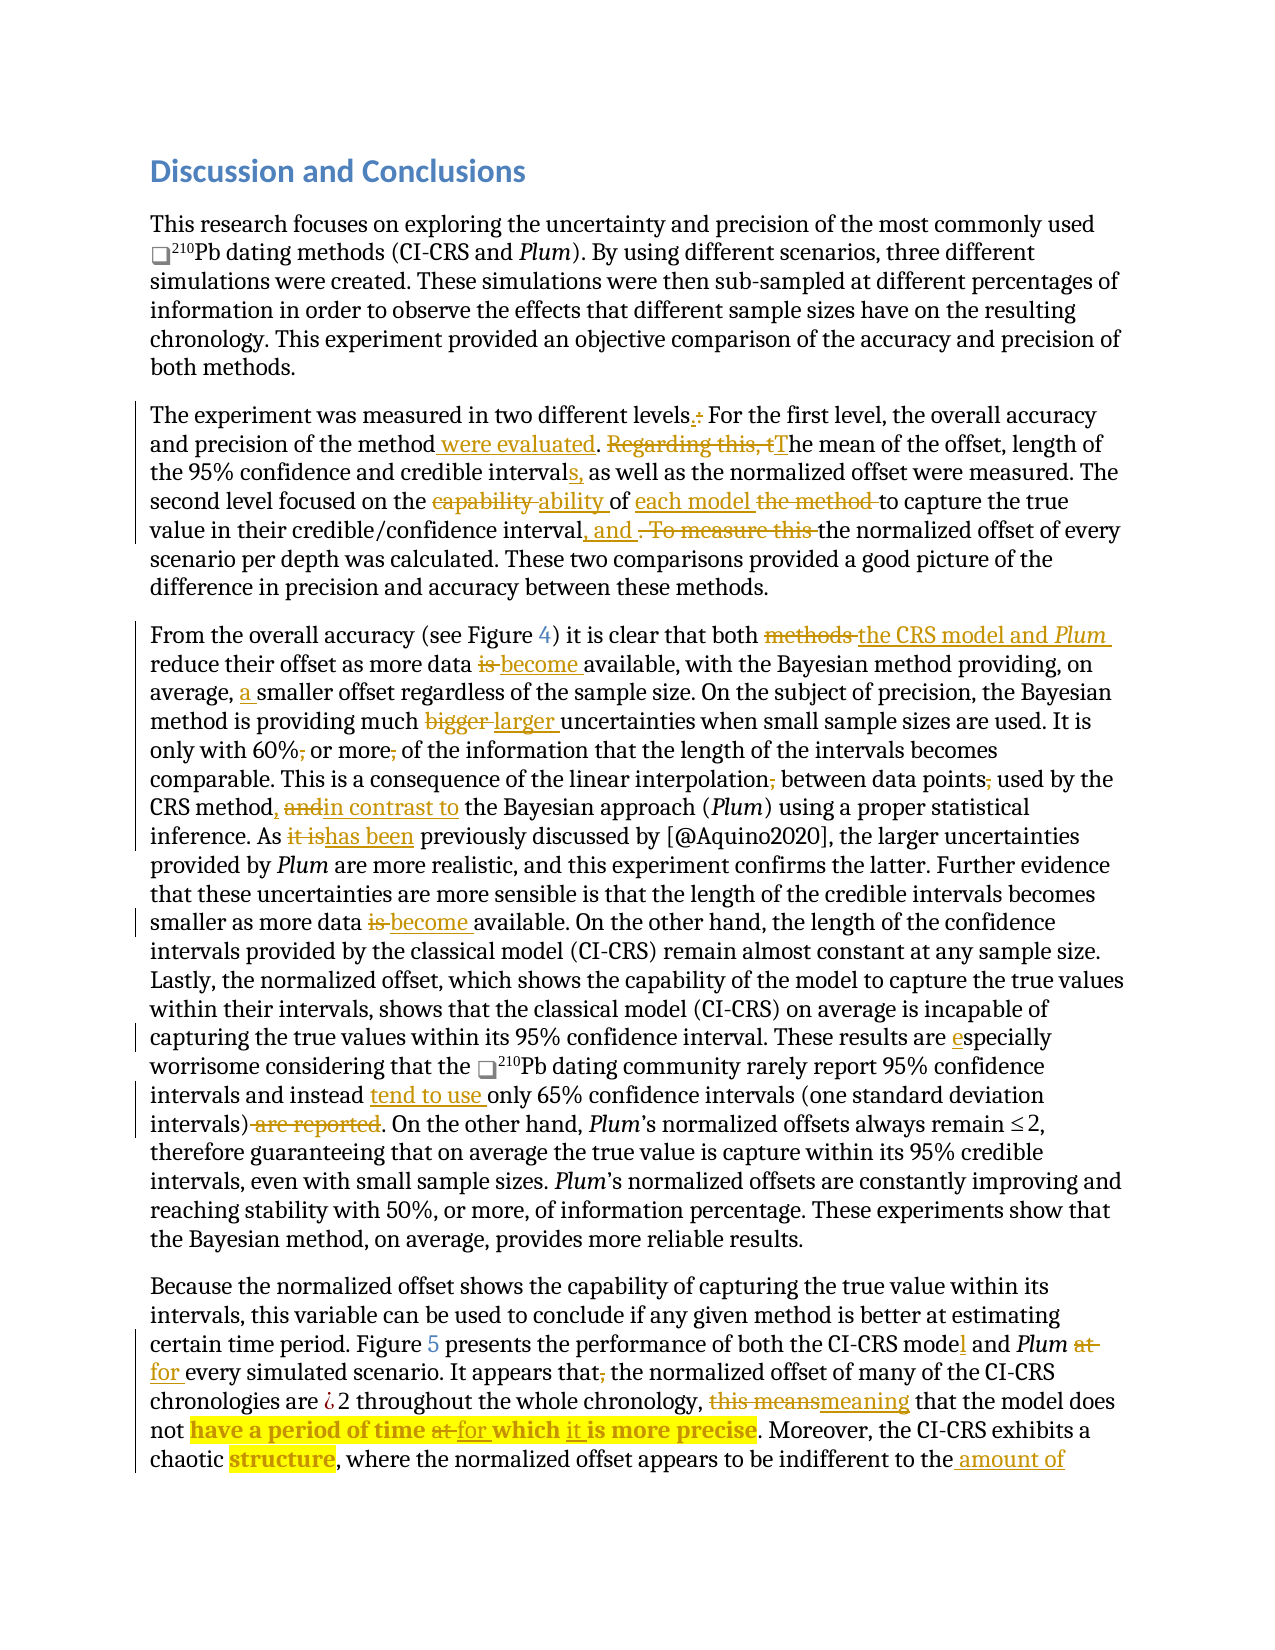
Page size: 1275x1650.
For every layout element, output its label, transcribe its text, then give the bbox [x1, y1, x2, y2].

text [150, 1272, 1125, 1473]
text The experiment was measured in two different levels For the first level, the overall accuracy and precision of the method. he mean of the offset, length of the 95% confidence and credible interval as well as the normalized offset were measured. The second level focused on the of to capture the true value in their credible/confidence intervalthe normalized offset of every scenario per depth was calculated. These two comparisons provided a good picture of the difference in precision and accuracy between these methods. [150, 401, 1125, 602]
text From the overall accuracy (see Figure 4) it is clear that both reduce their offset as more data available, with the Bayesian method providing, on average, smaller offset regardless of the sample size. On the subject of precision, the Bayesian method is providing much uncertainties when small sample sizes are used. It is only with 60% or more of the information that the length of the intervals becomes comparable. This is a consequence of the linear interpolation between data points used by the CRS method the Bayesian approach (Plum) using a proper statistical inference. As previously discussed by [@Aquino2020], the larger uncertainties provided by Plum are more realistic, and this experiment confirms the latter. Further evidence that these uncertainties are more sensible is that the length of the credible intervals becomes smaller as more data available. On the other hand, the length of the confidence intervals provided by the classical model (CI-CRS) remain almost constant at any sample size. Lastly, the normalized offset, which shows the capability of the model to capture the true values within their intervals, shows that the classical model (CI-CRS) on average is incapable of capturing the true values within its 95% confidence interval. These results are specially worrisome considering that the Pb dating community rarely report 95% confidence intervals and instead only 65% confidence intervals (one standard deviation intervals). On the other hand, Plum’s normalized offsets always remain , therefore guaranteeing that on average the true value is capture within its 95% credible intervals, even with small sample sizes. Plum’s normalized offsets are constantly improving and reaching stability with 50%, or more, of information percentage. These experiments show that the Bayesian method, on average, provides more reliable results. [150, 621, 1125, 1253]
subtitle Discussion and Conclusions [150, 150, 1125, 191]
text This research focuses on exploring the uncertainty and precision of the most commonly used Pb dating methods (CI-CRS and Plum). By using different scenarios, three different simulations were created. These simulations were then sub-sampled at different percentages of information in order to observe the effects that different sample sizes have on the resulting chronology. This experiment provided an objective comparison of the accuracy and precision of both methods. [150, 209, 1125, 382]
